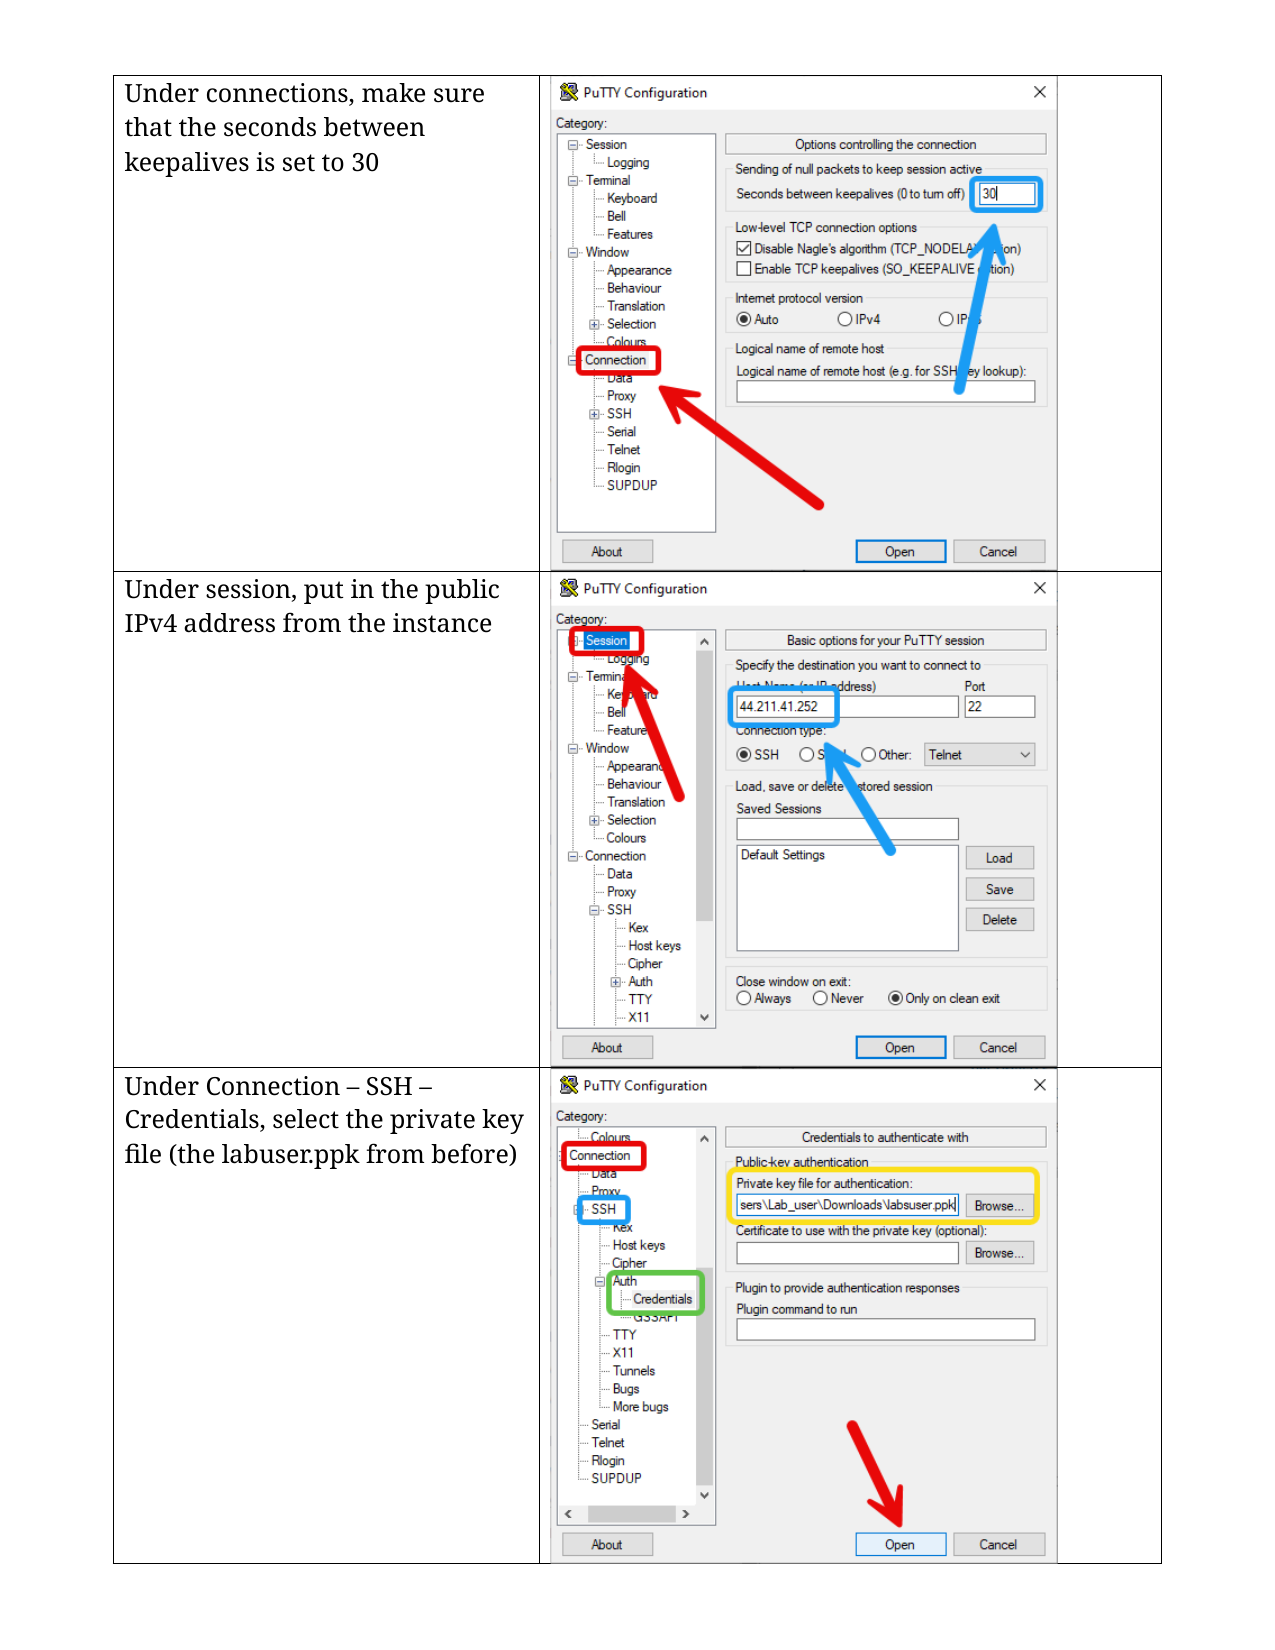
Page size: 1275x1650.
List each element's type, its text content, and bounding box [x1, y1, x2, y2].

table_cell [1058, 76, 1161, 571]
table_cell Under connections, make sure that the seconds between keepalives is set to 30 [114, 76, 539, 571]
picture [550, 1068, 1058, 1564]
table_cell [540, 572, 550, 1067]
table_cell [1058, 1068, 1161, 1563]
table_cell [540, 76, 550, 571]
table_cell Under session, put in the public IPv4 address from the instance [114, 572, 539, 1067]
table_cell [540, 1068, 550, 1563]
table_cell [1058, 572, 1161, 1067]
table_cell Under Connection – SSH – Credentials, select the private key file (the labuser.ppk from before) [114, 1068, 539, 1563]
picture [550, 572, 1058, 1067]
picture [550, 76, 1058, 571]
